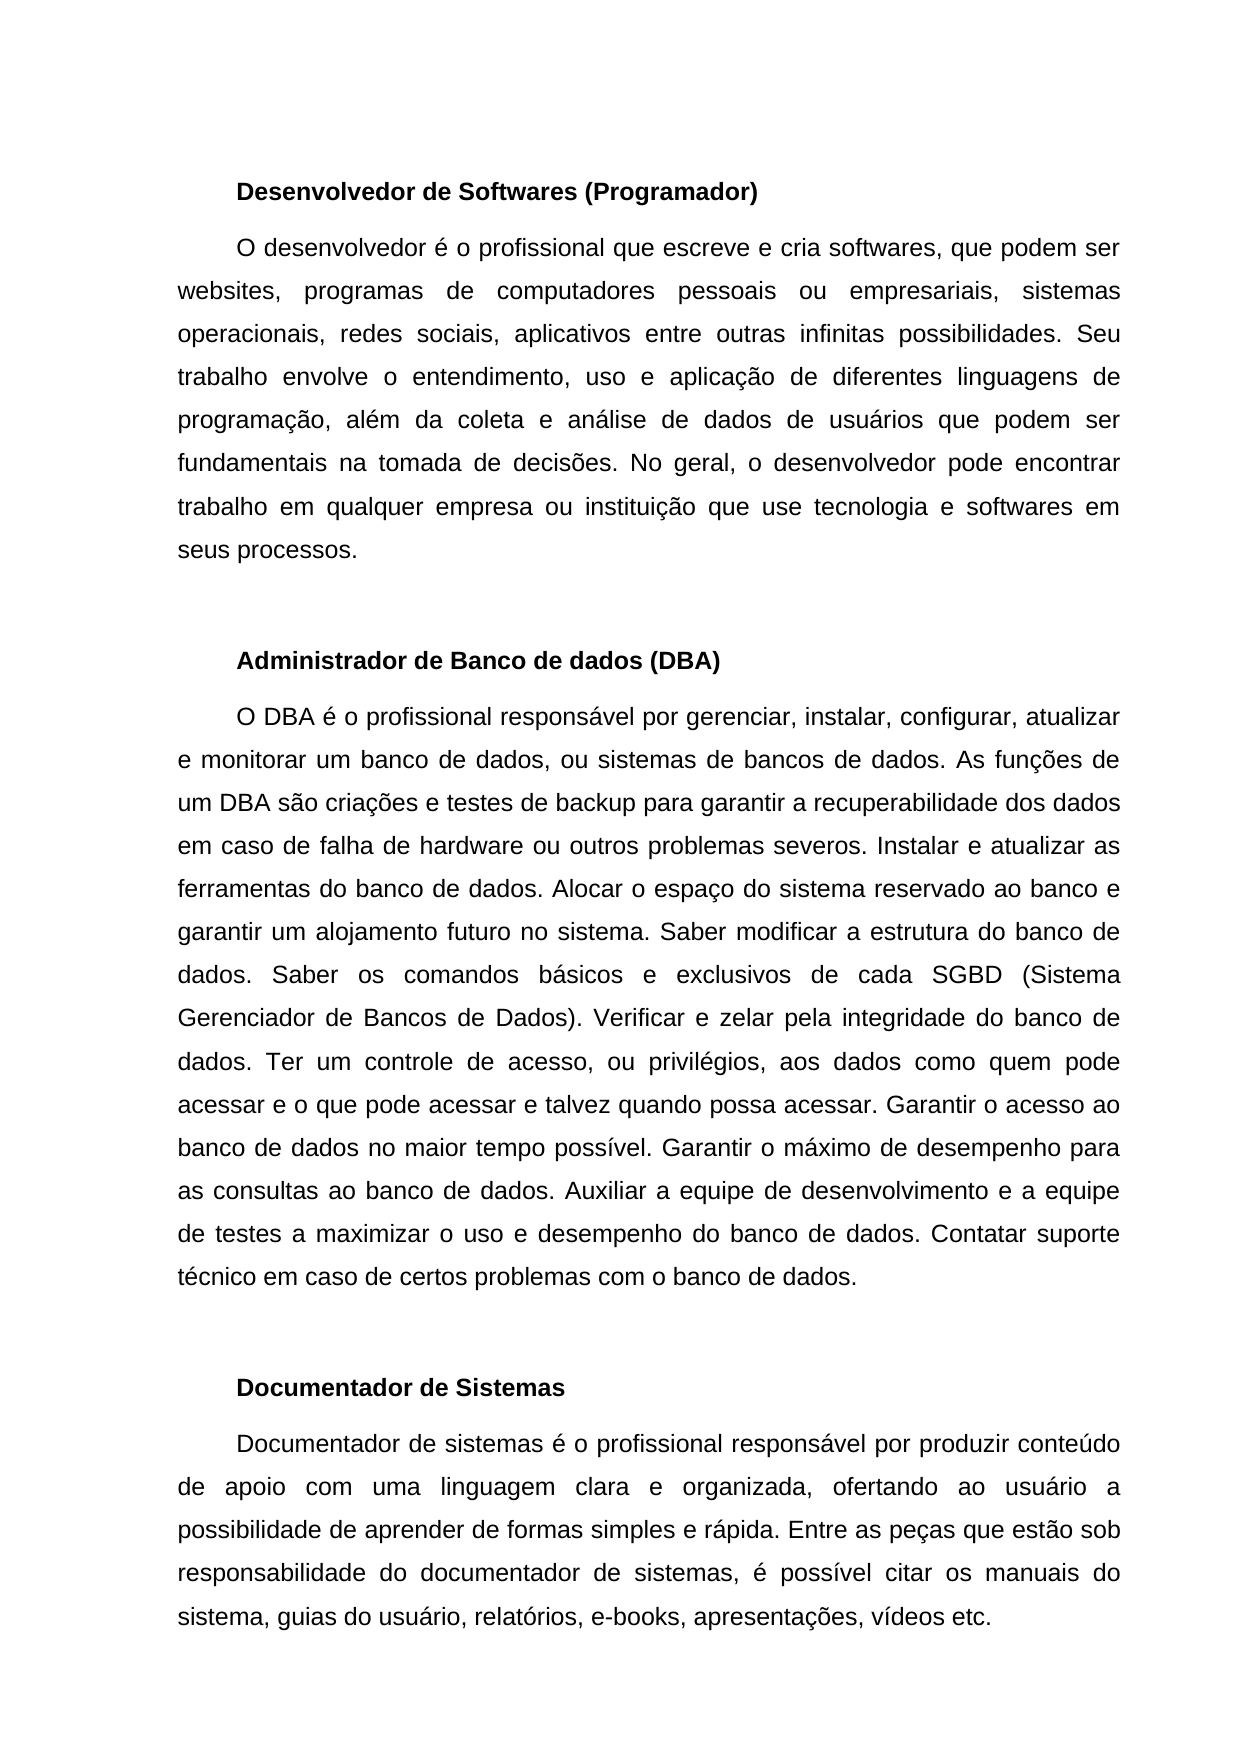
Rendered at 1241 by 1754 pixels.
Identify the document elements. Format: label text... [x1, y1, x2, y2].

text O DBA é o profissional responsável por gerenciar, instalar, configurar, atualizar e monitorar um banco de dados, ou sistemas de bancos de dados. As funções de um DBA são criações e testes de backup para garantir a recuperabilidade dos dados em caso de falha de hardware ou outros problemas severos. Instalar e atualizar as ferramentas do banco de dados. Alocar o espaço do sistema reservado ao banco e garantir um alojamento futuro no sistema. Saber modificar a estrutura do banco de dados. Saber os comandos básicos e exclusivos de cada SGBD (Sistema Gerenciador de Bancos de Dados). Verificar e zelar pela integridade do banco de dados. Ter um controle de acesso, ou privilégios, aos dados como quem pode acessar e o que pode acessar e talvez quando possa acessar. Garantir o acesso ao banco de dados no maior tempo possível. Garantir o máximo de desempenho para as consultas ao banco de dados. Auxiliar a equipe de desenvolvimento e a equipe de testes a maximizar o uso e desempenho do banco de dados. Contatar suporte técnico em caso de certos problemas com o banco de dados. [177, 702, 1122, 1291]
text O desenvolvedor é o profissional que escreve e cria softwares, que podem ser websites, programas de computadores pessoais ou empresariais, sistemas operacionais, redes sociais, aplicativos entre outras infinitas possibilidades. Seu trabalho envolve o entendimento, uso e aplicação de diferentes linguagens de programação, além da coleta e análise de dados de usuários que podem ser fundamentais na tomada de decisões. No geral, o desenvolvedor pode encontrar trabalho em qualquer empresa ou instituição que use tecnologia e softwares em seus processos. [177, 233, 1122, 563]
text Administrador de Banco de dados (DBA) [177, 646, 1122, 675]
text Documentador de Sistemas [177, 1373, 1122, 1402]
text Documentador de sistemas é o profissional responsável por produzir conteúdo de apoio com uma linguagem clara e organizada, ofertando ao usuário a possibilidade de aprender de formas simples e rápida. Entre as peças que estão sob responsabilidade do documentador de sistemas, é possível citar os manuais do sistema, guias do usuário, relatórios, e-books, apresentações, vídeos etc. [177, 1429, 1122, 1630]
text Desenvolvedor de Softwares (Programador) [177, 177, 1122, 206]
